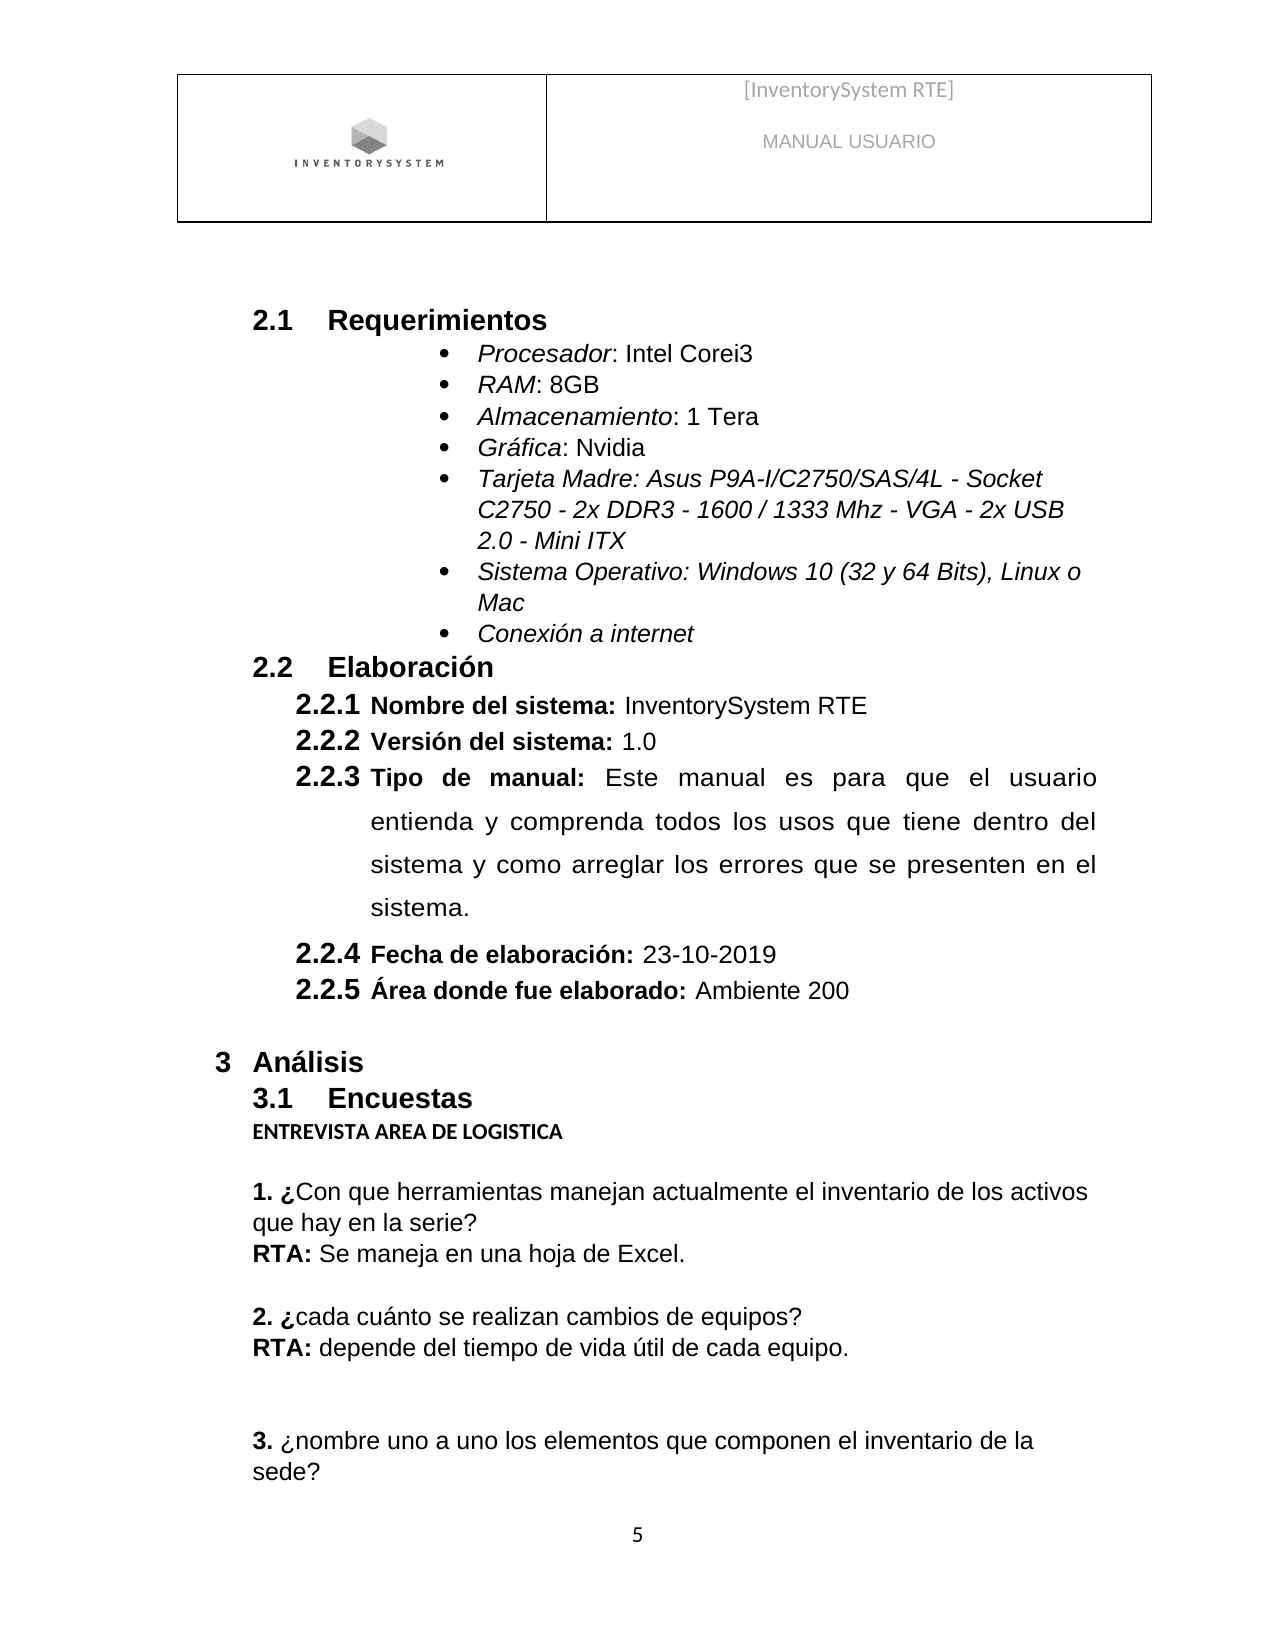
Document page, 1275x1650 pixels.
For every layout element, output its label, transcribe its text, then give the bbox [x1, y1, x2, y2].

list ENTREVISTA AREA DE LOGISTICA [252, 1117, 1098, 1145]
list Procesador: Intel Corei3 [440, 339, 1098, 368]
list Tarjeta Madre: Asus P9A-I/C2750/SAS/4L - Socket C2750 - 2x DDR3 - 1600 / 1333 Mhz - VGA - 2x USB 2.0 - Mini ITX [440, 464, 1098, 555]
list Versión del sistema: 1.0 [295, 723, 1098, 756]
list Sistema Operativo: Windows 10 (32 y 64 Bits), Linux o Mac [440, 557, 1098, 617]
list Encuestas [252, 1081, 1098, 1114]
list Fecha de elaboración: 23-10-2019 [295, 936, 1098, 970]
list 2. ¿cada cuánto se realizan cambios de equipos? [252, 1302, 1098, 1330]
list Elaboración [252, 651, 1098, 684]
list 1. ¿Con que herramientas manejan actualmente el inventario de los activos que hay en la serie? [252, 1177, 1098, 1237]
list Nombre del sistema: InventorySystem RTE [295, 687, 1098, 720]
list Análisis [215, 1045, 1098, 1078]
list Gráfica: Nvidia [440, 433, 1098, 462]
list Almacenamiento: 1 Tera [440, 402, 1098, 431]
list RAM: 8GB [440, 371, 1098, 399]
list 3. ¿nombre uno a uno los elementos que componen el inventario de la sede? [252, 1426, 1098, 1486]
list Requerimientos [252, 303, 1098, 337]
list RTA: Se maneja en una hoja de Excel. [252, 1239, 1098, 1268]
list RTA: depende del tiempo de vida útil de cada equipo. [252, 1333, 1098, 1361]
list Área donde fue elaborado: Ambiente 200 [295, 972, 1098, 1006]
picture [284, 107, 455, 181]
list Tipo de manual: Este manual es para que el usuario entienda y comprenda todos los usos que tiene dentro del sistema y como arreglar los errores que se presenten en el sistema. [295, 759, 1098, 922]
list Conexión a internet [440, 619, 1098, 648]
